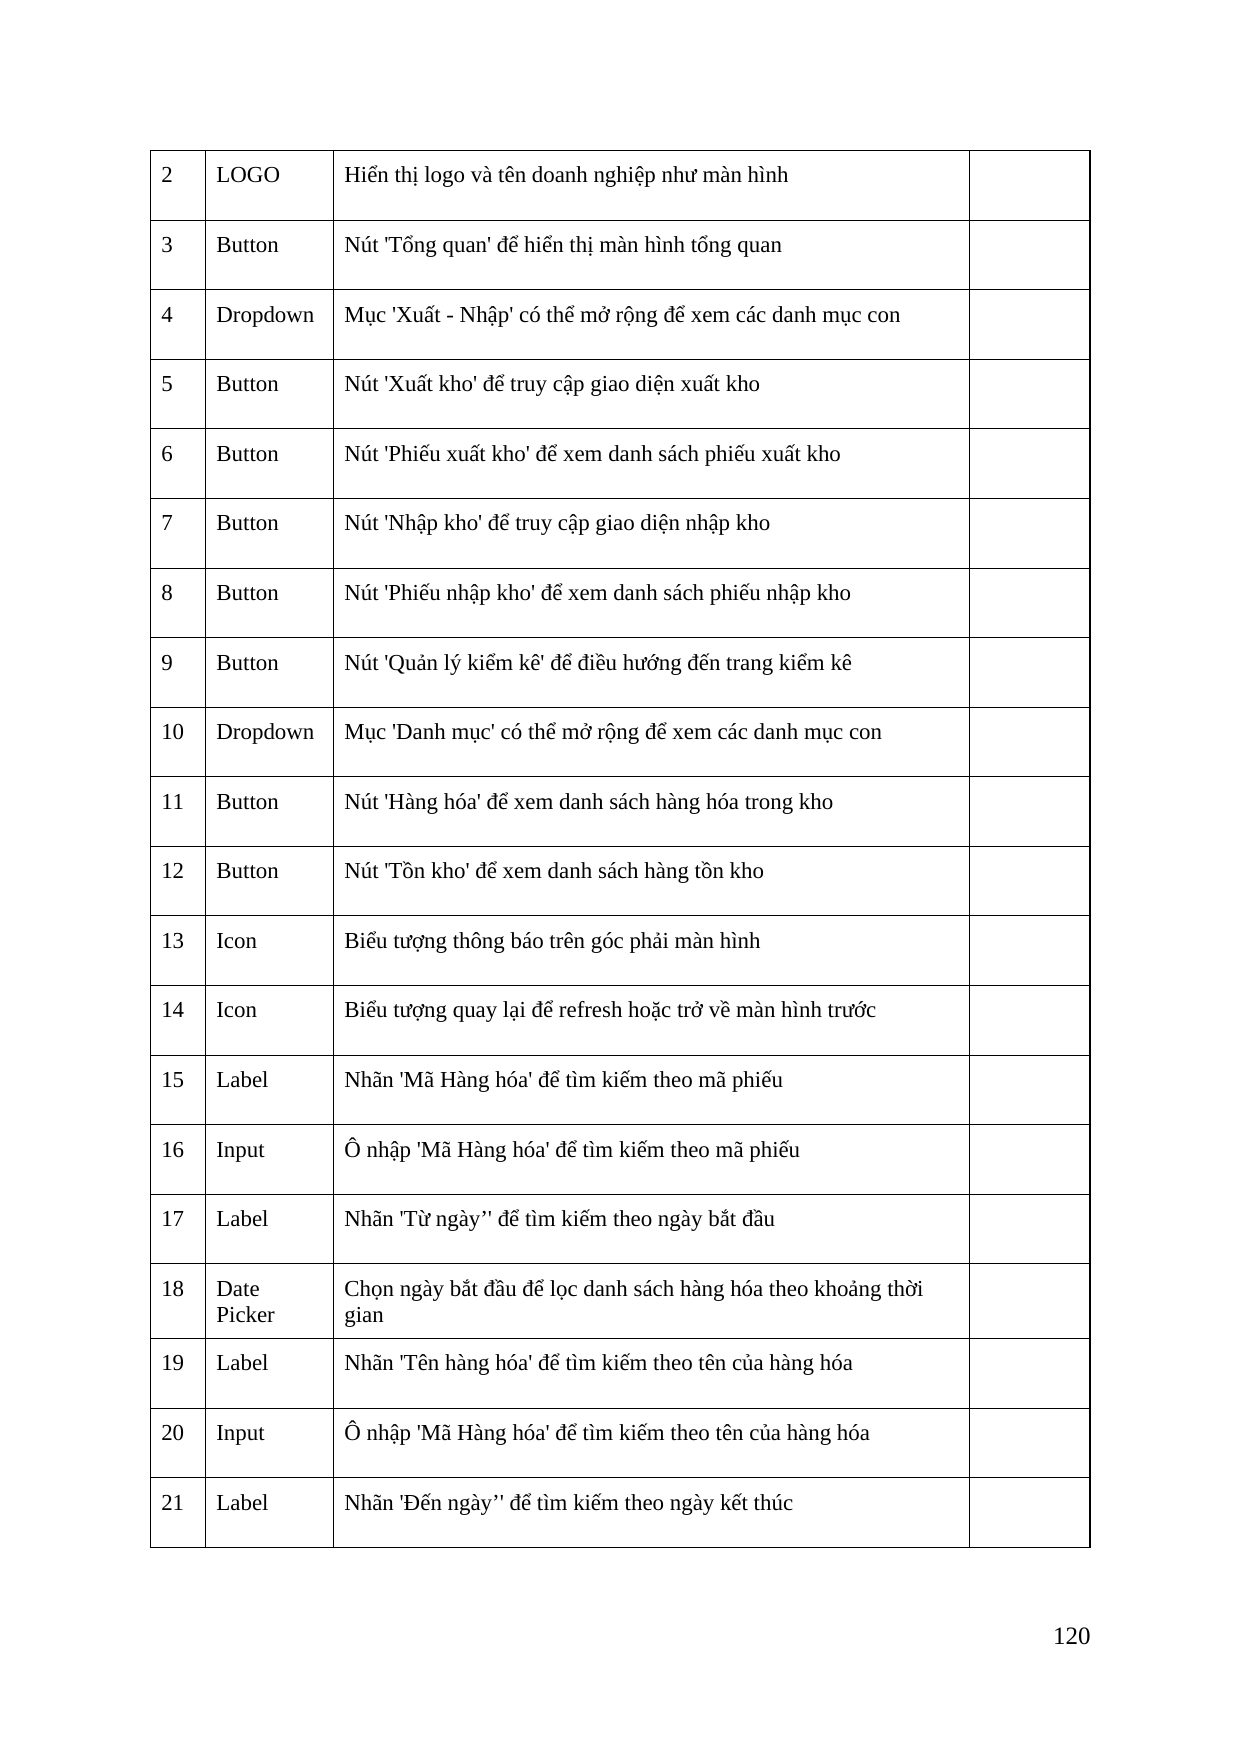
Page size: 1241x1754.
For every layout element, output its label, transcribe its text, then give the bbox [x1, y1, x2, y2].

table_cell Nút 'Nhập kho' để truy cập giao diện nhập kho [334, 499, 969, 567]
table_cell Nhãn 'Từ ngày’' để tìm kiếm theo ngày bắt đầu [334, 1195, 969, 1263]
table_cell Button [206, 221, 333, 289]
table_cell Chọn ngày bắt đầu để lọc danh sách hàng hóa theo khoảng thời gian [334, 1264, 969, 1338]
table_cell 16 [151, 1125, 205, 1194]
table_cell Nút 'Quản lý kiểm kê' để điều hướng đến trang kiểm kê [334, 638, 969, 707]
table_cell 5 [151, 360, 205, 428]
table_cell Ô nhập 'Mã Hàng hóa' để tìm kiếm theo tên của hàng hóa [334, 1409, 969, 1477]
table_cell 21 [151, 1478, 205, 1547]
table_cell 15 [151, 1056, 205, 1124]
table_cell Input [206, 1409, 333, 1477]
table_cell 11 [151, 777, 205, 846]
table_cell [970, 1478, 1089, 1547]
table_cell Button [206, 777, 333, 846]
table_cell [970, 1409, 1089, 1477]
table_cell [970, 777, 1089, 846]
table_cell [970, 151, 1089, 219]
table_cell Label [206, 1195, 333, 1263]
table_cell 17 [151, 1195, 205, 1263]
table_cell Dropdown [206, 708, 333, 776]
table_cell [970, 1125, 1089, 1194]
table_cell [970, 708, 1089, 776]
table_cell [970, 1339, 1089, 1407]
table_cell Nhãn 'Đến ngày’' để tìm kiếm theo ngày kết thúc [334, 1478, 969, 1547]
table_cell Nút 'Xuất kho' để truy cập giao diện xuất kho [334, 360, 969, 428]
table_cell [970, 429, 1089, 498]
table_cell 10 [151, 708, 205, 776]
table_cell LOGO [206, 151, 333, 219]
table_cell [970, 1195, 1089, 1263]
table_cell [970, 1264, 1089, 1338]
table_cell [970, 916, 1089, 985]
table_cell Biểu tượng quay lại để refresh hoặc trở về màn hình trước [334, 986, 969, 1054]
table_cell Mục 'Danh mục' có thể mở rộng để xem các danh mục con [334, 708, 969, 776]
table_cell Label [206, 1056, 333, 1124]
table_cell Button [206, 569, 333, 637]
table_cell Mục 'Xuất - Nhập' có thể mở rộng để xem các danh mục con [334, 290, 969, 359]
table_cell 12 [151, 847, 205, 915]
table_cell Hiển thị logo và tên doanh nghiệp như màn hình [334, 151, 969, 219]
table_cell Nhãn 'Tên hàng hóa' để tìm kiếm theo tên của hàng hóa [334, 1339, 969, 1407]
table_cell Button [206, 638, 333, 707]
table_cell Ô nhập 'Mã Hàng hóa' để tìm kiếm theo mã phiếu [334, 1125, 969, 1194]
table_cell [970, 847, 1089, 915]
table_cell 3 [151, 221, 205, 289]
table_cell Button [206, 499, 333, 567]
table_cell 18 [151, 1264, 205, 1338]
table_cell Dropdown [206, 290, 333, 359]
table_cell [970, 569, 1089, 637]
table_cell 4 [151, 290, 205, 359]
table_cell 14 [151, 986, 205, 1054]
table_cell 9 [151, 638, 205, 707]
table_cell [970, 1056, 1089, 1124]
table_cell Label [206, 1339, 333, 1407]
table_cell [970, 360, 1089, 428]
table_cell Nút 'Tổng quan' để hiển thị màn hình tổng quan [334, 221, 969, 289]
table_cell [970, 499, 1089, 567]
table_cell 6 [151, 429, 205, 498]
table_cell Nút 'Phiếu nhập kho' để xem danh sách phiếu nhập kho [334, 569, 969, 637]
table_cell 7 [151, 499, 205, 567]
table_cell Label [206, 1478, 333, 1547]
table_cell Biểu tượng thông báo trên góc phải màn hình [334, 916, 969, 985]
table_cell Button [206, 847, 333, 915]
table_cell 2 [151, 151, 205, 219]
table_cell Nhãn 'Mã Hàng hóa' để tìm kiếm theo mã phiếu [334, 1056, 969, 1124]
table_cell [970, 638, 1089, 707]
table_cell 20 [151, 1409, 205, 1477]
table_cell Input [206, 1125, 333, 1194]
table_cell Icon [206, 986, 333, 1054]
table_cell [970, 986, 1089, 1054]
table_cell [970, 290, 1089, 359]
table_cell Icon [206, 916, 333, 985]
table_cell Button [206, 360, 333, 428]
table_cell Nút 'Phiếu xuất kho' để xem danh sách phiếu xuất kho [334, 429, 969, 498]
table_cell Nút 'Tồn kho' để xem danh sách hàng tồn kho [334, 847, 969, 915]
table_cell Nút 'Hàng hóa' để xem danh sách hàng hóa trong kho [334, 777, 969, 846]
table_cell 8 [151, 569, 205, 637]
table_cell 13 [151, 916, 205, 985]
table_cell Button [206, 429, 333, 498]
table_cell Date Picker [206, 1264, 333, 1338]
table_cell [970, 221, 1089, 289]
table_cell 19 [151, 1339, 205, 1407]
